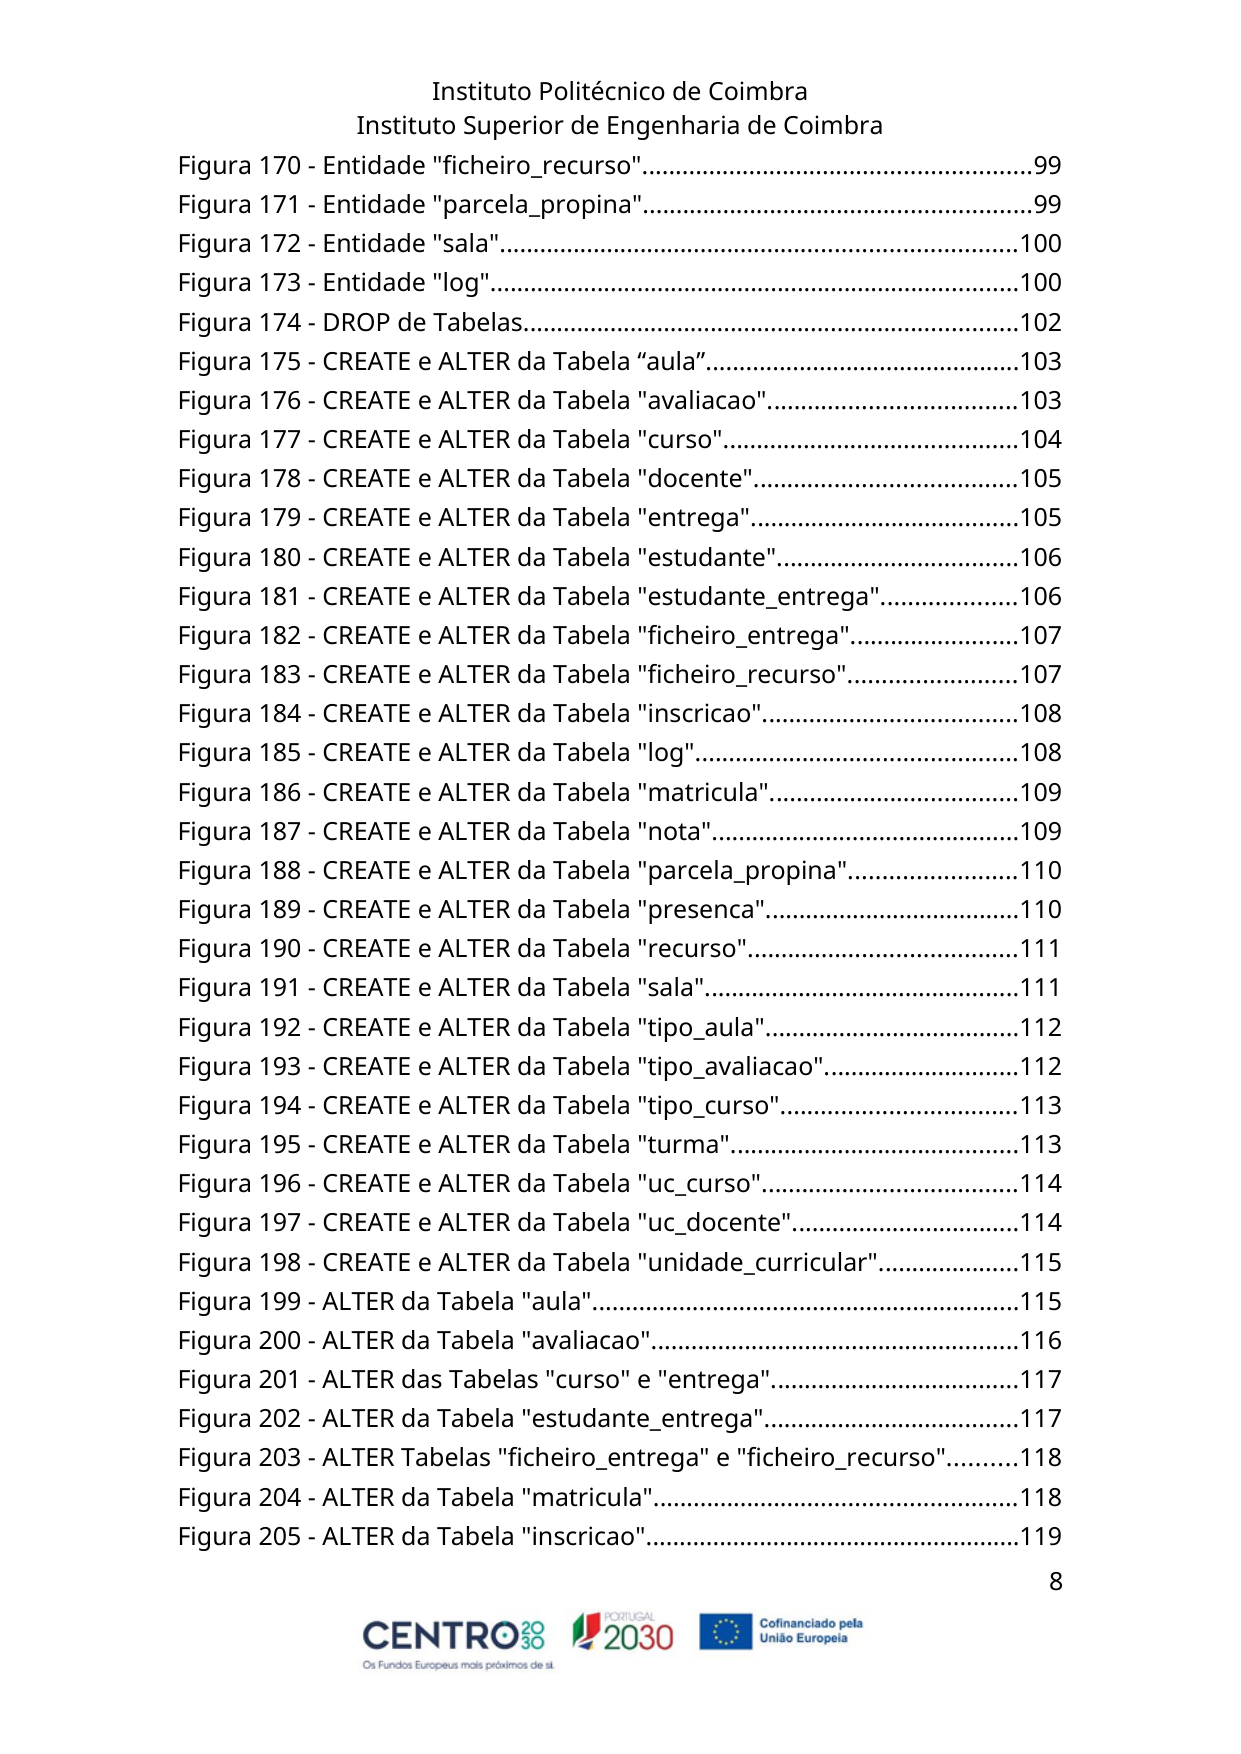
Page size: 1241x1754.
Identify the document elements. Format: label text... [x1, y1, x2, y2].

text Figura 192 - CREATE e ALTER da Tabela "tipo_aula". 112 [177, 1009, 1063, 1043]
text Figura 170 - Entidade "ficheiro_recurso". 99 [177, 148, 1063, 182]
text Figura 175 - CREATE e ALTER da Tabela “aula”. 103 [177, 343, 1063, 377]
text Figura 195 - CREATE e ALTER da Tabela "turma". 113 [177, 1127, 1063, 1161]
text Figura 176 - CREATE e ALTER da Tabela "avaliacao". 103 [177, 383, 1063, 417]
text Figura 179 - CREATE e ALTER da Tabela "entrega". 105 [177, 500, 1063, 534]
text Figura 183 - CREATE e ALTER da Tabela "ficheiro_recurso". 107 [177, 657, 1063, 691]
text Figura 197 - CREATE e ALTER da Tabela "uc_docente". 114 [177, 1205, 1063, 1239]
text Figura 193 - CREATE e ALTER da Tabela "tipo_avaliacao". 112 [177, 1048, 1063, 1082]
text Figura 198 - CREATE e ALTER da Tabela "unidade_curricular". 115 [177, 1244, 1063, 1278]
text Figura 185 - CREATE e ALTER da Tabela "log". 108 [177, 735, 1063, 769]
text Figura 182 - CREATE e ALTER da Tabela "ficheiro_entrega". 107 [177, 618, 1063, 652]
text Figura 181 - CREATE e ALTER da Tabela "estudante_entrega". 106 [177, 578, 1063, 612]
text Figura 177 - CREATE e ALTER da Tabela "curso". 104 [177, 422, 1063, 456]
text Figura 186 - CREATE e ALTER da Tabela "matricula". 109 [177, 774, 1063, 808]
text Figura 205 - ALTER da Tabela "inscricao". 119 [177, 1518, 1063, 1552]
text Figura 171 - Entidade "parcela_propina". 99 [177, 187, 1063, 221]
text Figura 178 - CREATE e ALTER da Tabela "docente". 105 [177, 461, 1063, 495]
text Figura 191 - CREATE e ALTER da Tabela "sala". 111 [177, 970, 1063, 1004]
text Figura 194 - CREATE e ALTER da Tabela "tipo_curso". 113 [177, 1088, 1063, 1122]
text Figura 199 - ALTER da Tabela "aula". 115 [177, 1283, 1063, 1317]
text Figura 204 - ALTER da Tabela "matricula". 118 [177, 1479, 1063, 1513]
text Figura 174 - DROP de Tabelas. 102 [177, 304, 1063, 338]
text Figura 201 - ALTER das Tabelas "curso" e "entrega". 117 [177, 1362, 1063, 1396]
text Figura 196 - CREATE e ALTER da Tabela "uc_curso". 114 [177, 1166, 1063, 1200]
text Figura 172 - Entidade "sala". 100 [177, 226, 1063, 260]
text Figura 180 - CREATE e ALTER da Tabela "estudante". 106 [177, 539, 1063, 573]
text Figura 189 - CREATE e ALTER da Tabela "presenca". 110 [177, 892, 1063, 926]
text Figura 188 - CREATE e ALTER da Tabela "parcela_propina". 110 [177, 853, 1063, 887]
text Figura 202 - ALTER da Tabela "estudante_entrega". 117 [177, 1401, 1063, 1435]
text Figura 187 - CREATE e ALTER da Tabela "nota". 109 [177, 813, 1063, 847]
text Figura 173 - Entidade "log". 100 [177, 265, 1063, 299]
picture [349, 1597, 891, 1681]
text Figura 190 - CREATE e ALTER da Tabela "recurso". 111 [177, 931, 1063, 965]
text Figura 203 - ALTER Tabelas "ficheiro_entrega" e "ficheiro_recurso". 118 [177, 1440, 1063, 1474]
text Figura 184 - CREATE e ALTER da Tabela "inscricao". 108 [177, 696, 1063, 730]
text Figura 200 - ALTER da Tabela "avaliacao". 116 [177, 1323, 1063, 1357]
